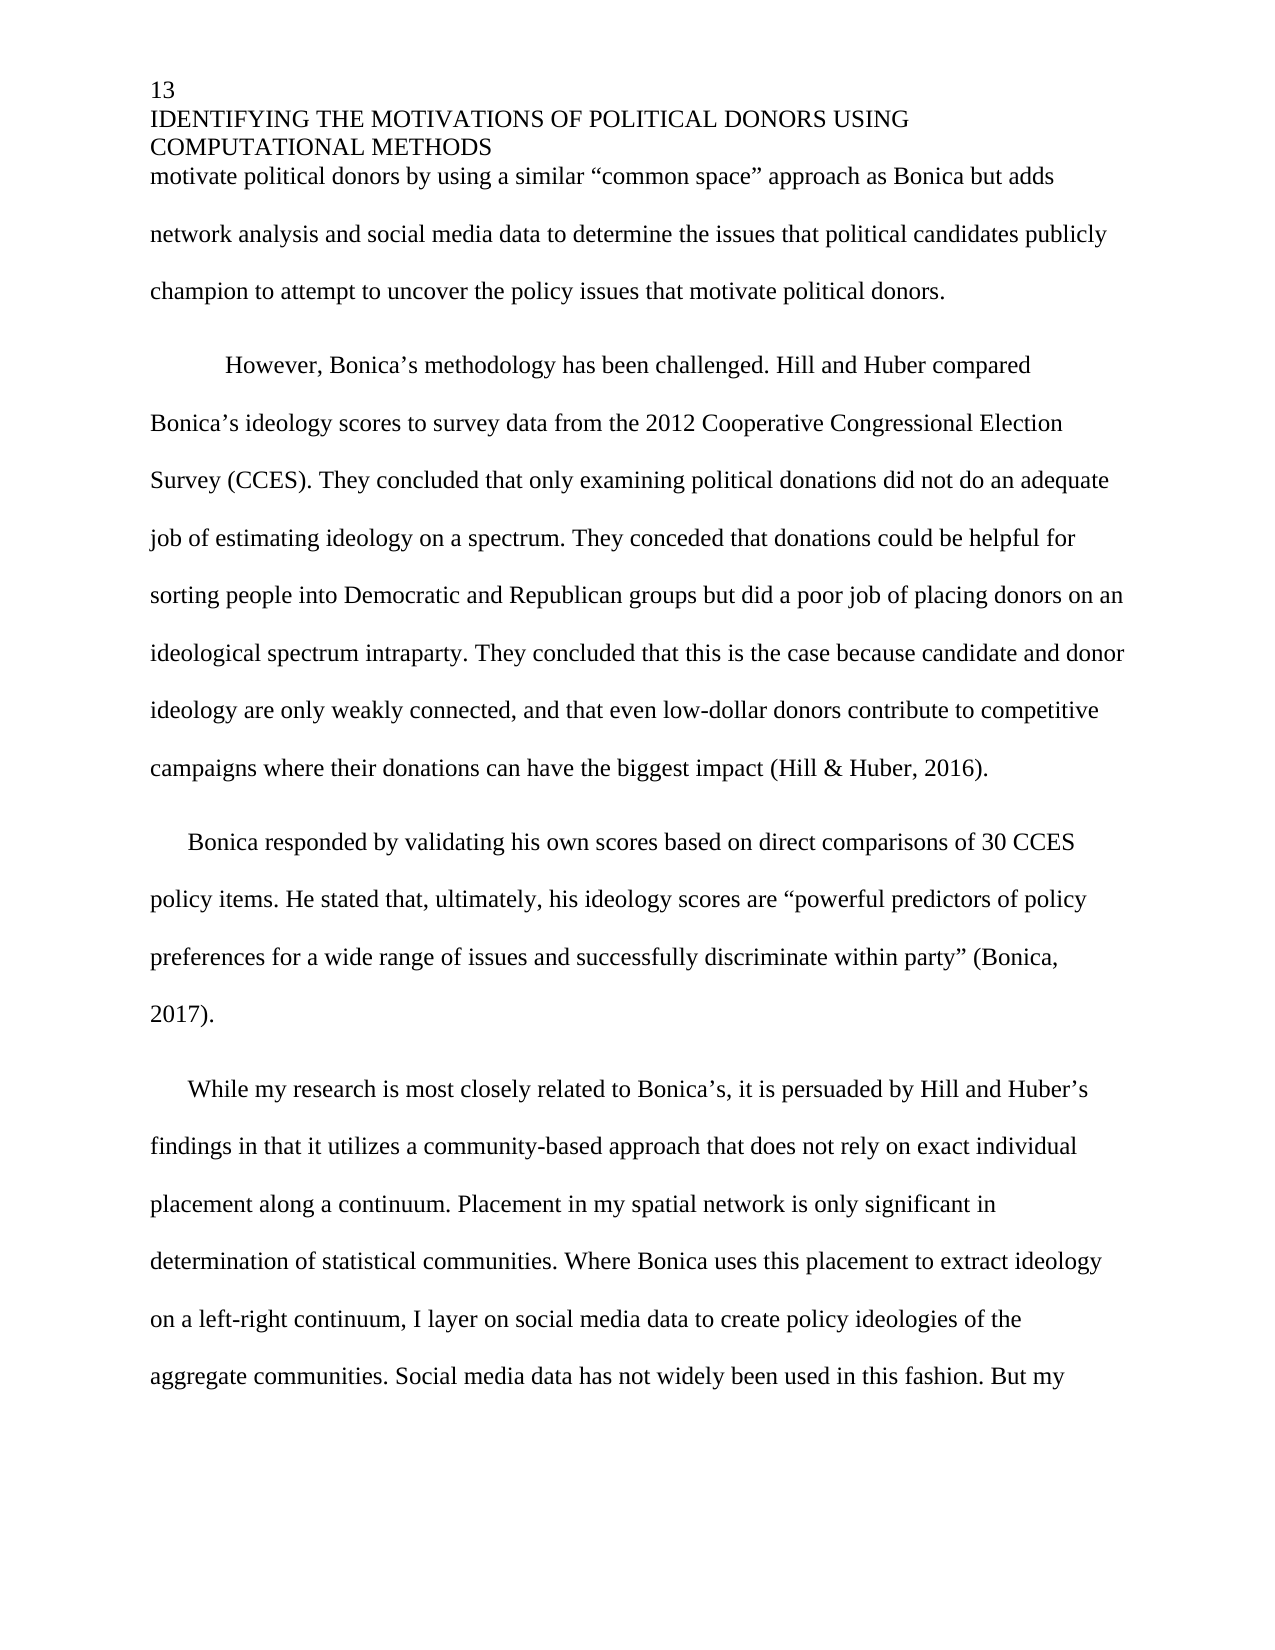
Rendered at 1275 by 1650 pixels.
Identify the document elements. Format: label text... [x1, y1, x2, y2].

text Bonica responded by validating his own scores based on direct comparisons of 30 CCES policy items. He stated that, ultimately, his ideology scores are “powerful predictors of policy preferences for a wide range of issues and successfully discriminate within party” (Bonica, 2017). [150, 827, 1125, 1028]
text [150, 1074, 1125, 1390]
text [150, 161, 1125, 305]
text However, Bonica’s methodology has been challenged. Hill and Huber compared Bonica’s ideology scores to survey data from the 2012 Cooperative Congressional Election Survey (CCES). They concluded that only examining political donations did not do an adequate job of estimating ideology on a spectrum. They conceded that donations could be helpful for sorting people into Democratic and Republican groups but did a poor job of placing donors on an ideological spectrum intraparty. They concluded that this is the case because candidate and donor ideology are only weakly connected, and that even low-dollar donors contribute to competitive campaigns where their donations can have the biggest impact . [150, 350, 1125, 782]
